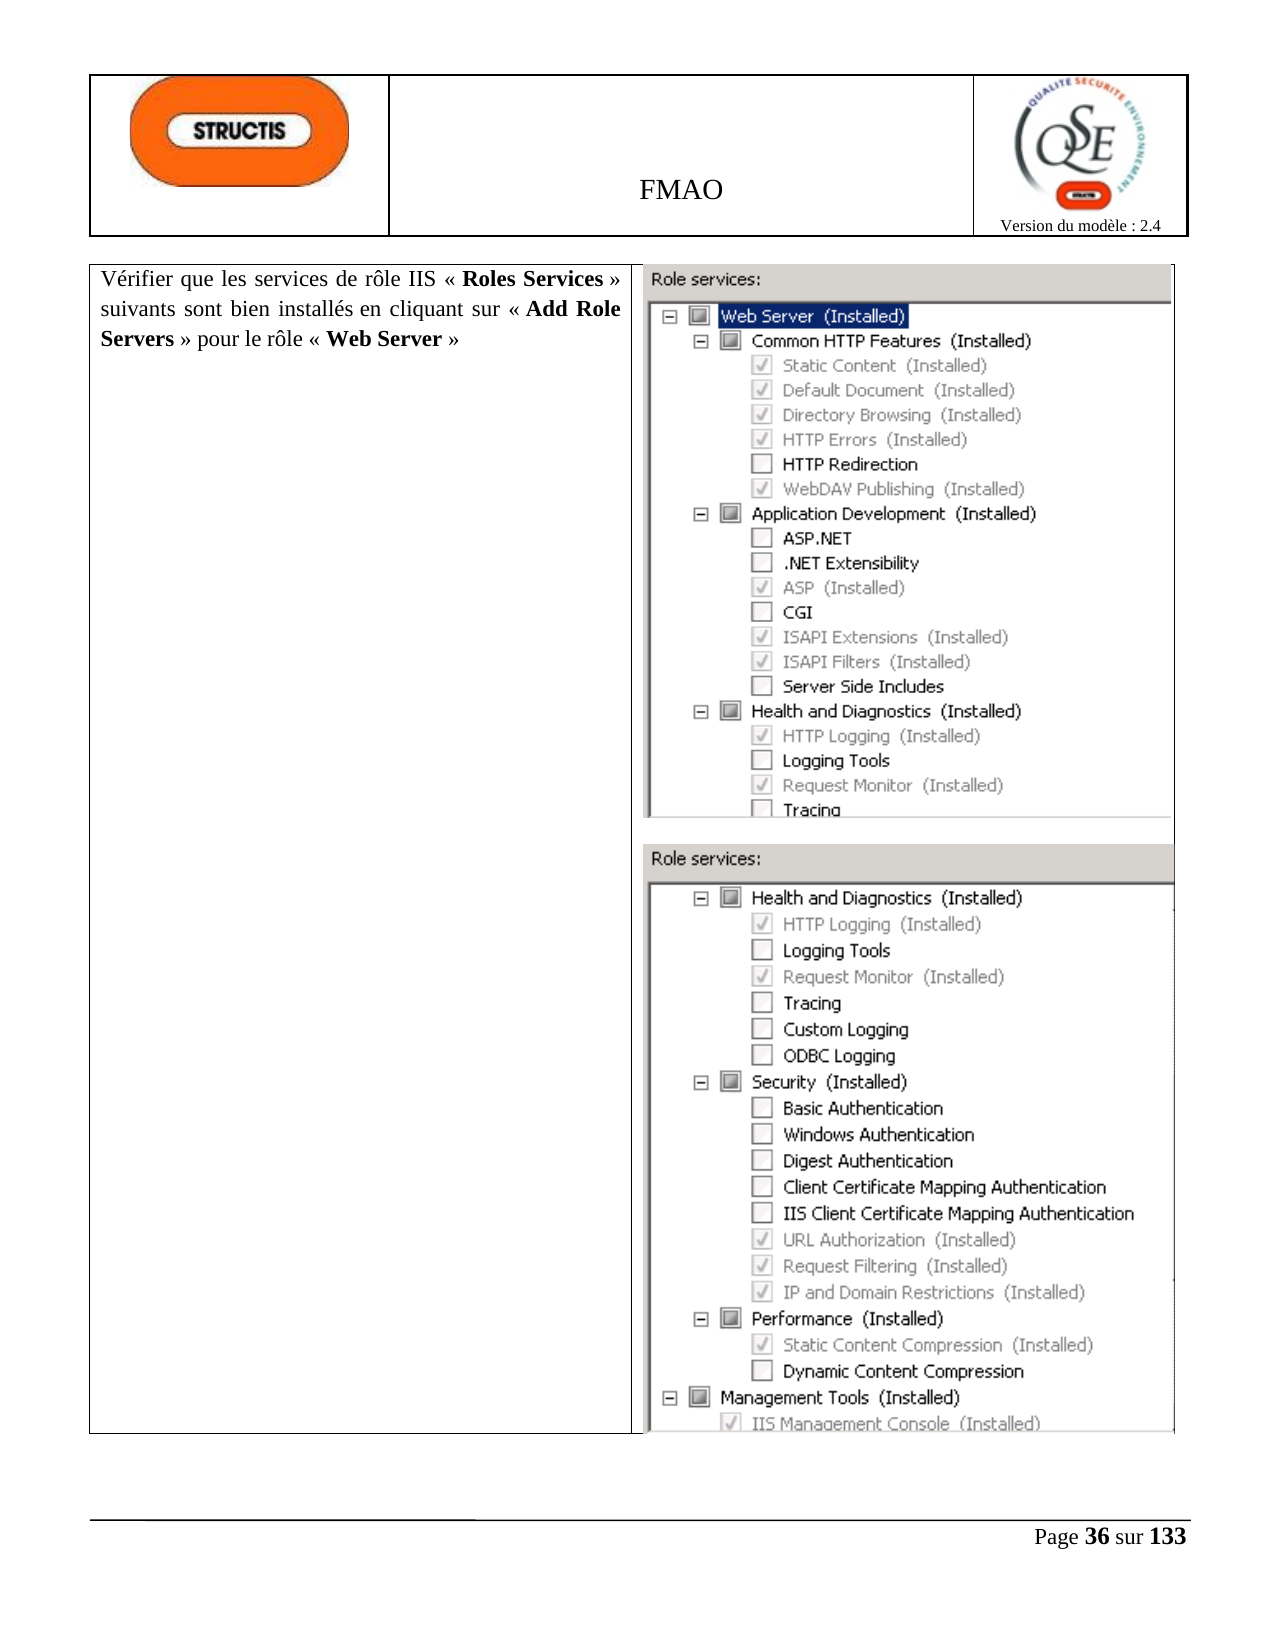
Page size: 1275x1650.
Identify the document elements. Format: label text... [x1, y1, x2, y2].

table_cell [632, 265, 1174, 1433]
picture [1010, 76, 1151, 216]
picture [643, 264, 1172, 818]
picture [643, 844, 1175, 1434]
picture [129, 76, 349, 187]
